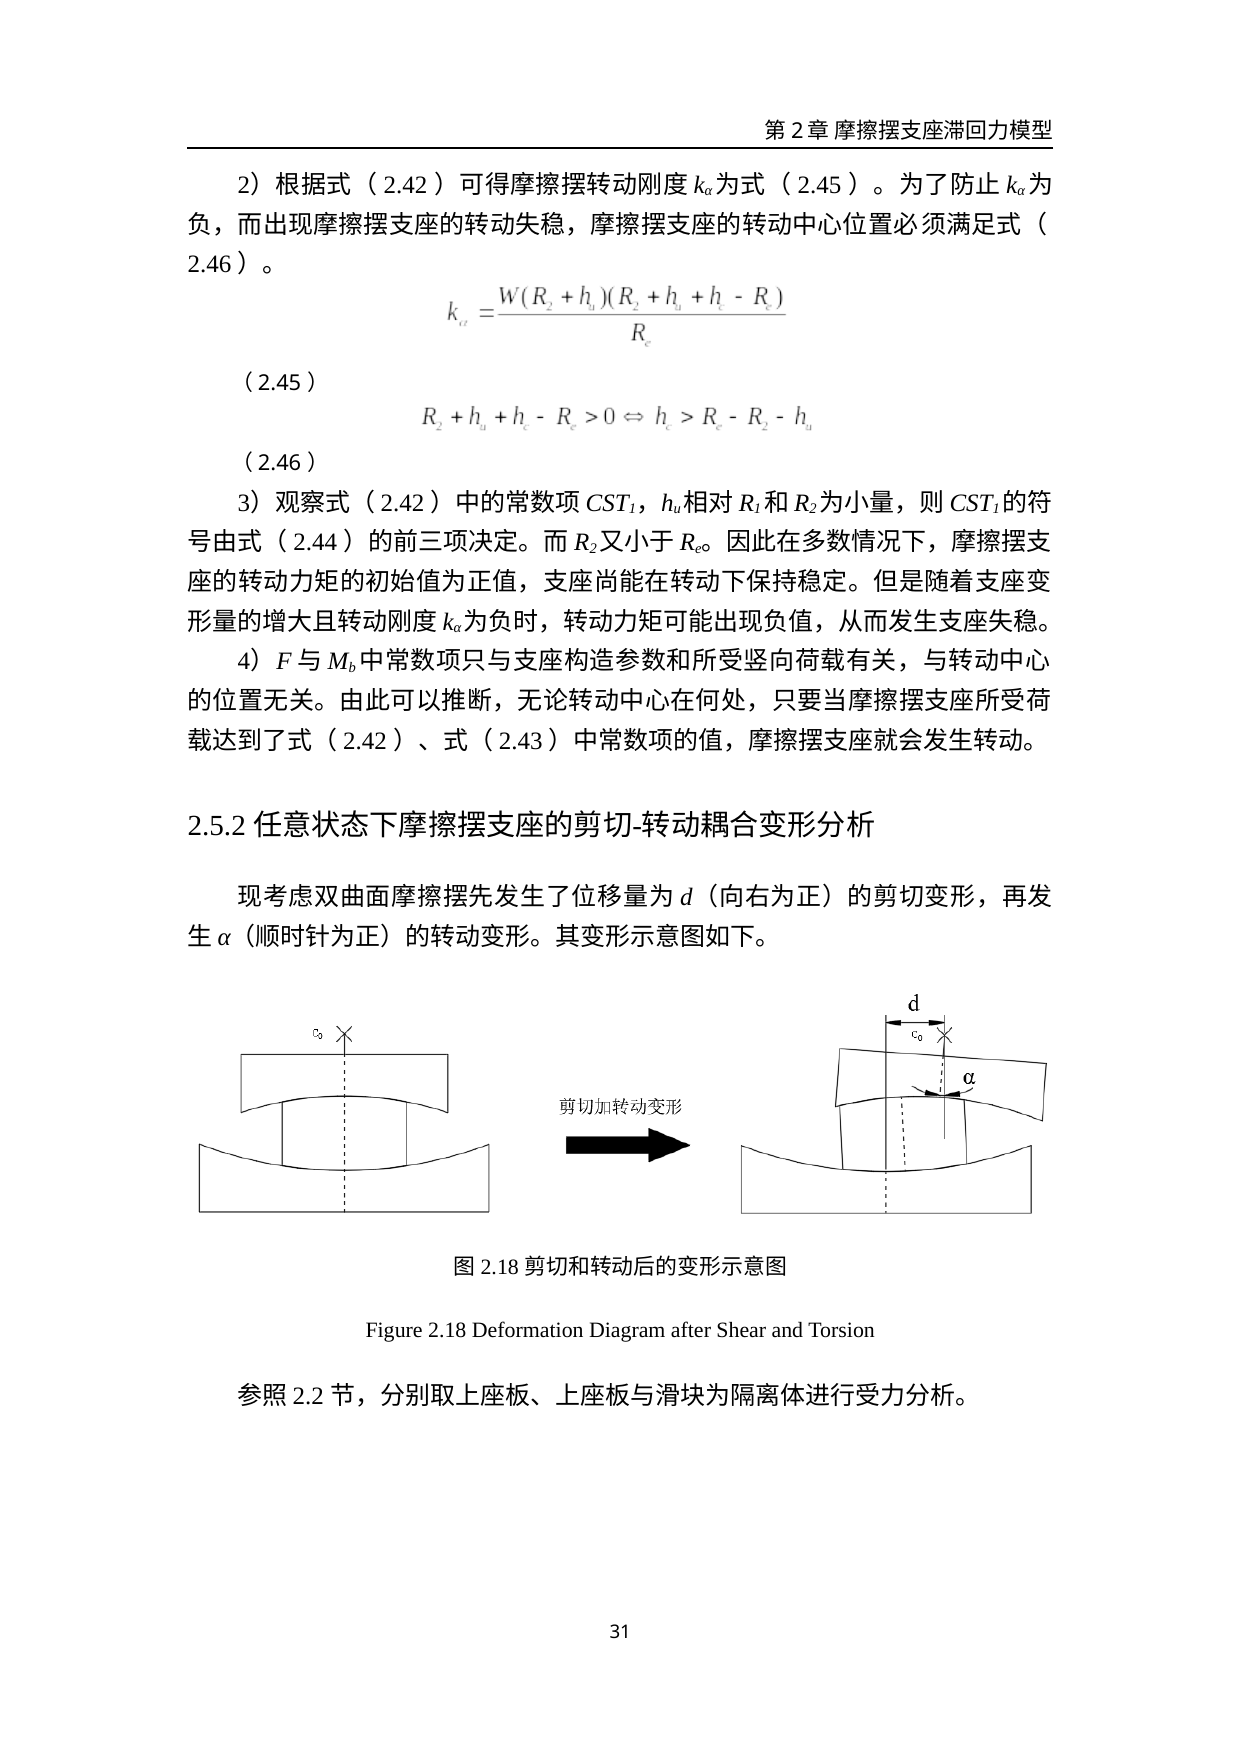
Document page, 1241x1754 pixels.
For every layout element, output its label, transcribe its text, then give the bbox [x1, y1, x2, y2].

picture [187, 954, 1053, 1225]
text （ 2.45 ） [187, 361, 1053, 401]
text 现考虑双曲面摩擦摆先发生了位移量为d（向右为正）的剪切变形，再发生α（顺时针为正）的转动变形。其变形示意图如下。 [187, 875, 1053, 954]
text 4）F与Mb中常数项只与支座构造参数和所受竖向荷载有关，与转动中心的位置无关。由此可以推断，无论转动中心在何处，只要当摩擦摆支座所受荷载达到了式（ 2.42 ）、式（ 2.43 ）中常数项的值，摩擦摆支座就会发生转动。 [187, 639, 1053, 758]
subtitle 任意状态下摩擦摆支座的剪切-转动耦合变形分析 [187, 783, 1053, 863]
text 参照2.2 节，分别取上座板、上座板与滑块为隔离体进行受力分析。 [187, 1374, 1053, 1414]
text （ 2.46 ） [187, 441, 1053, 480]
text 3）观察式（ 2.42 ）中的常数项CST1，hu相对R1和R2为小量，则CST1的符号由式（ 2.44 ）的前三项决定。而R2又小于Re。因此在多数情况下，摩擦摆支座的转动力矩的初始值为正值，支座尚能在转动下保持稳定。但是随着支座变形量的增大且转动刚度kα为负时，转动力矩可能出现负值，从而发生支座失稳。 [187, 480, 1053, 639]
text 2）根据式（ 2.42 ）可得摩擦摆转动刚度kα为式（ 2.45 ）。为了防止kα为负，而出现摩擦摆支座的转动失稳，摩擦摆支座的转动中心位置必须满足式（ 2.46 ）。 [187, 163, 1053, 282]
